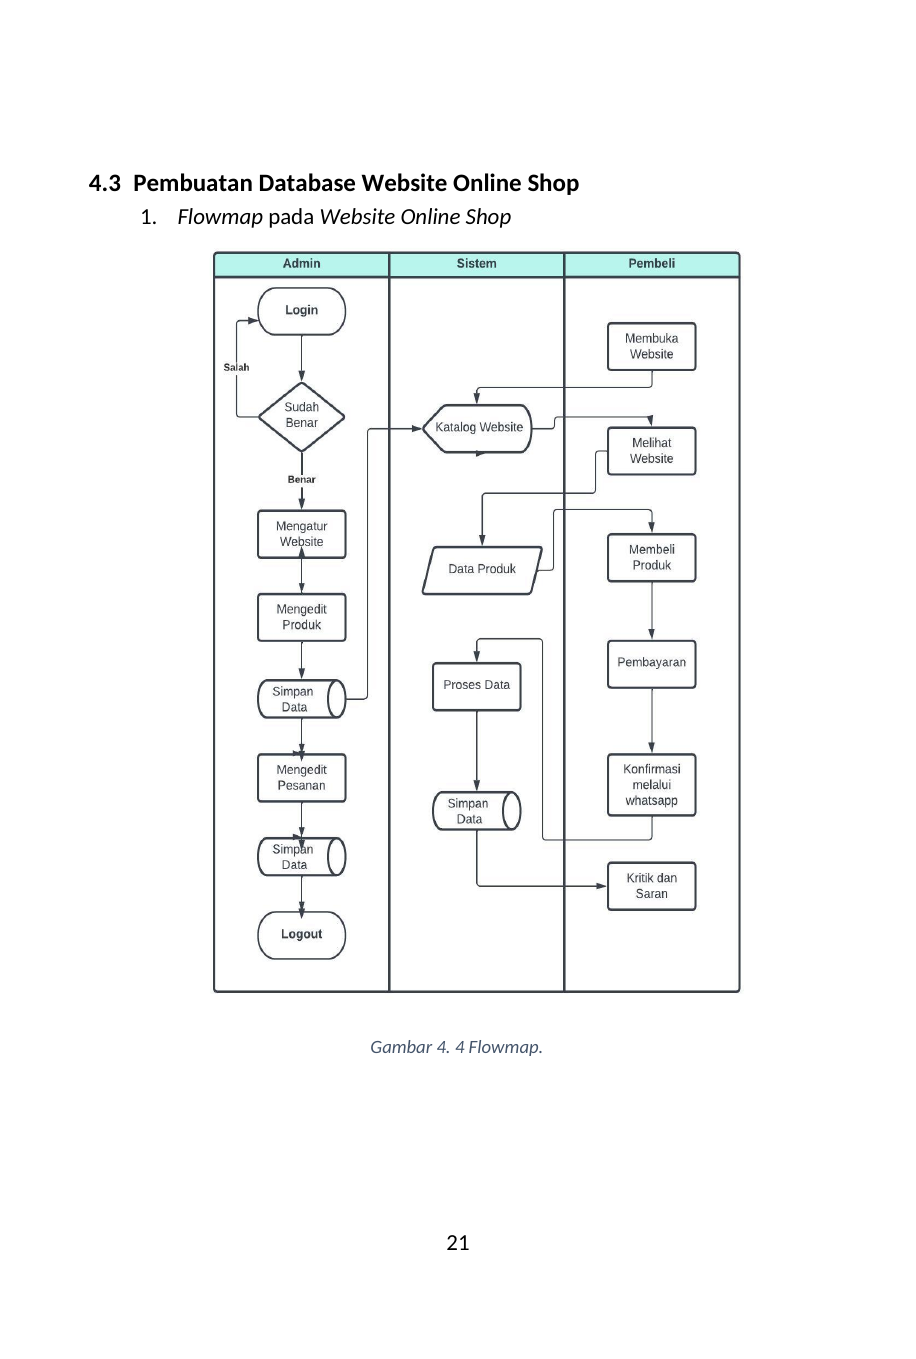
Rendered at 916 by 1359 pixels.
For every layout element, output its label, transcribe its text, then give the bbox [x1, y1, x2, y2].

picture [192, 230, 760, 1015]
subtitle Pembuatan Database Website Online Shop [89, 167, 827, 197]
list Flowmap pada Website Online Shop [140, 202, 827, 230]
